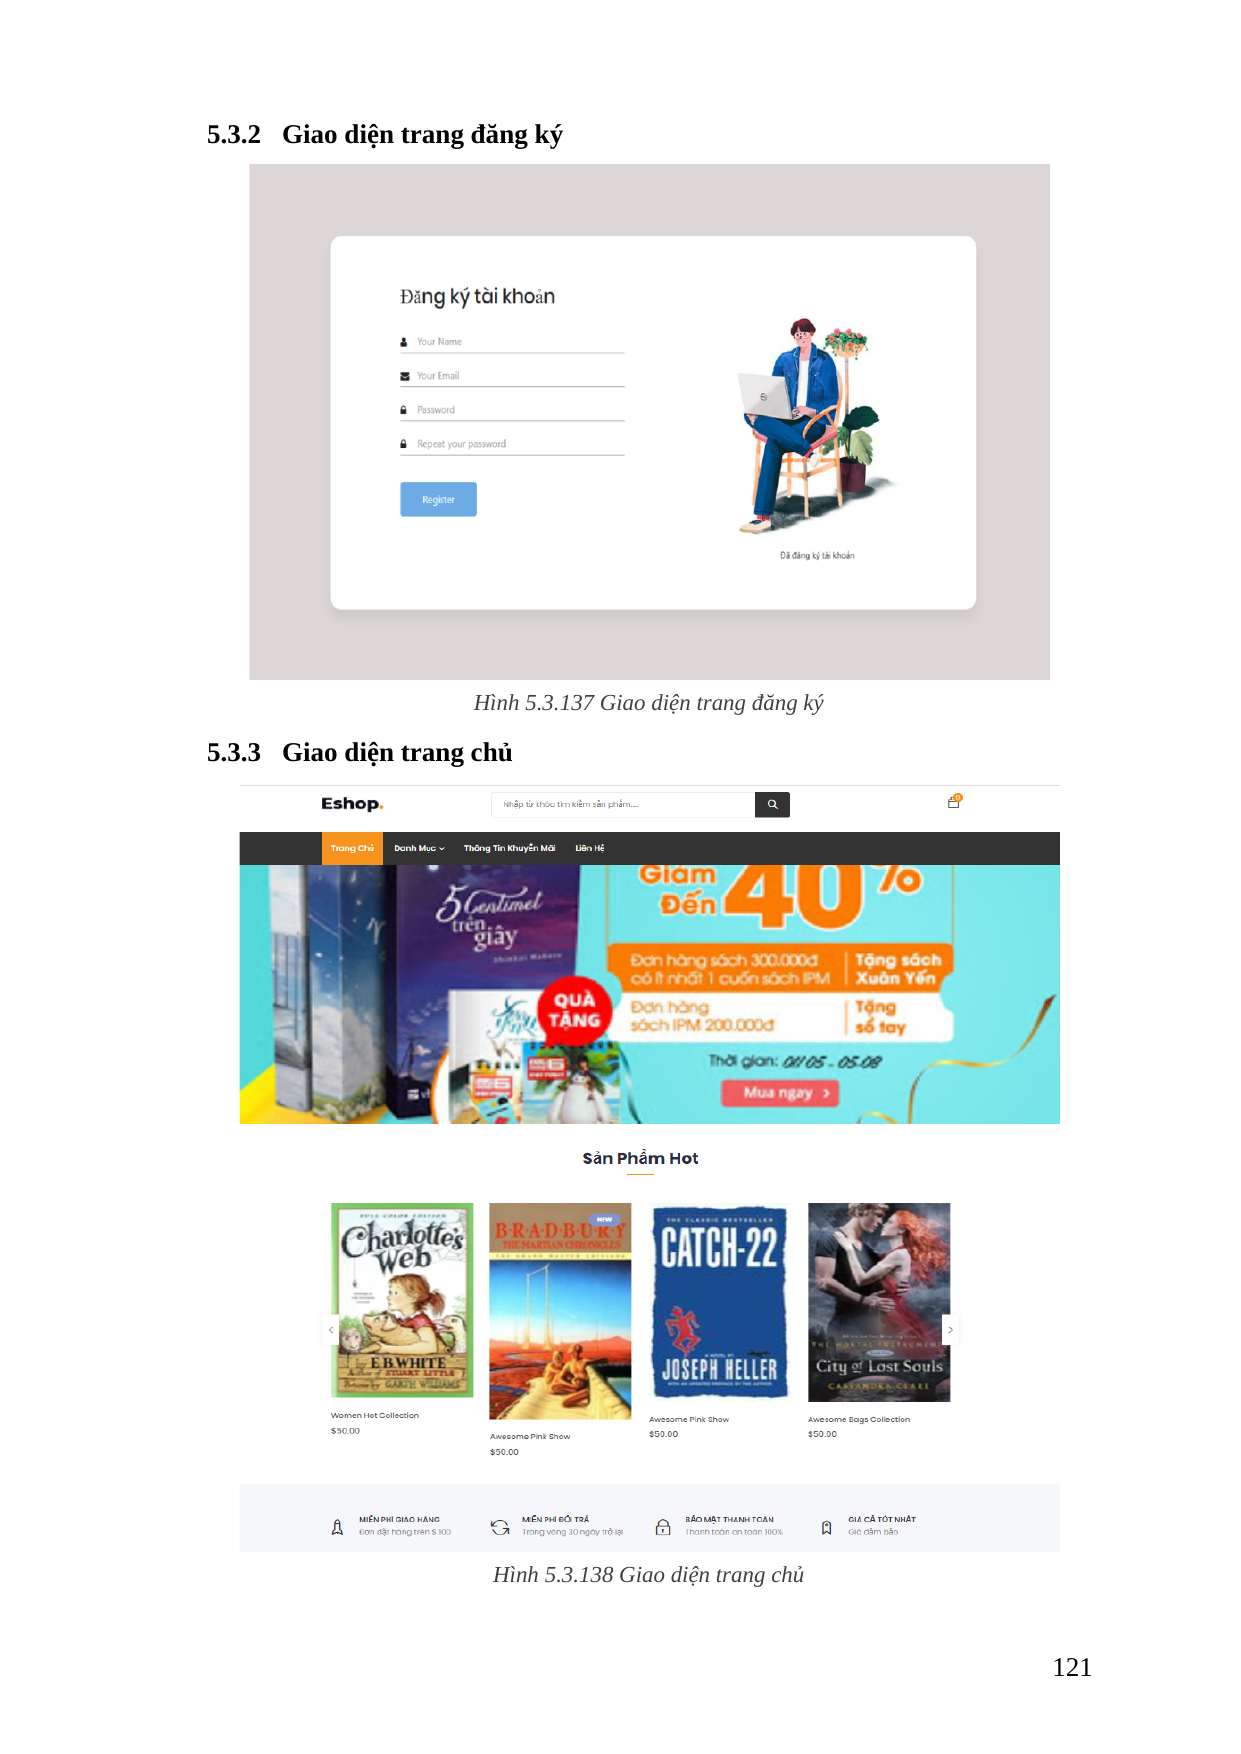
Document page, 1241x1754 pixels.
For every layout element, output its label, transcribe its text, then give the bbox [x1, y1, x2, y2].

subtitle Giao diện trang đăng ký [207, 118, 1092, 149]
picture [239, 782, 1060, 1552]
subtitle Giao diện trang chủ [207, 736, 1092, 767]
picture [249, 164, 1050, 680]
